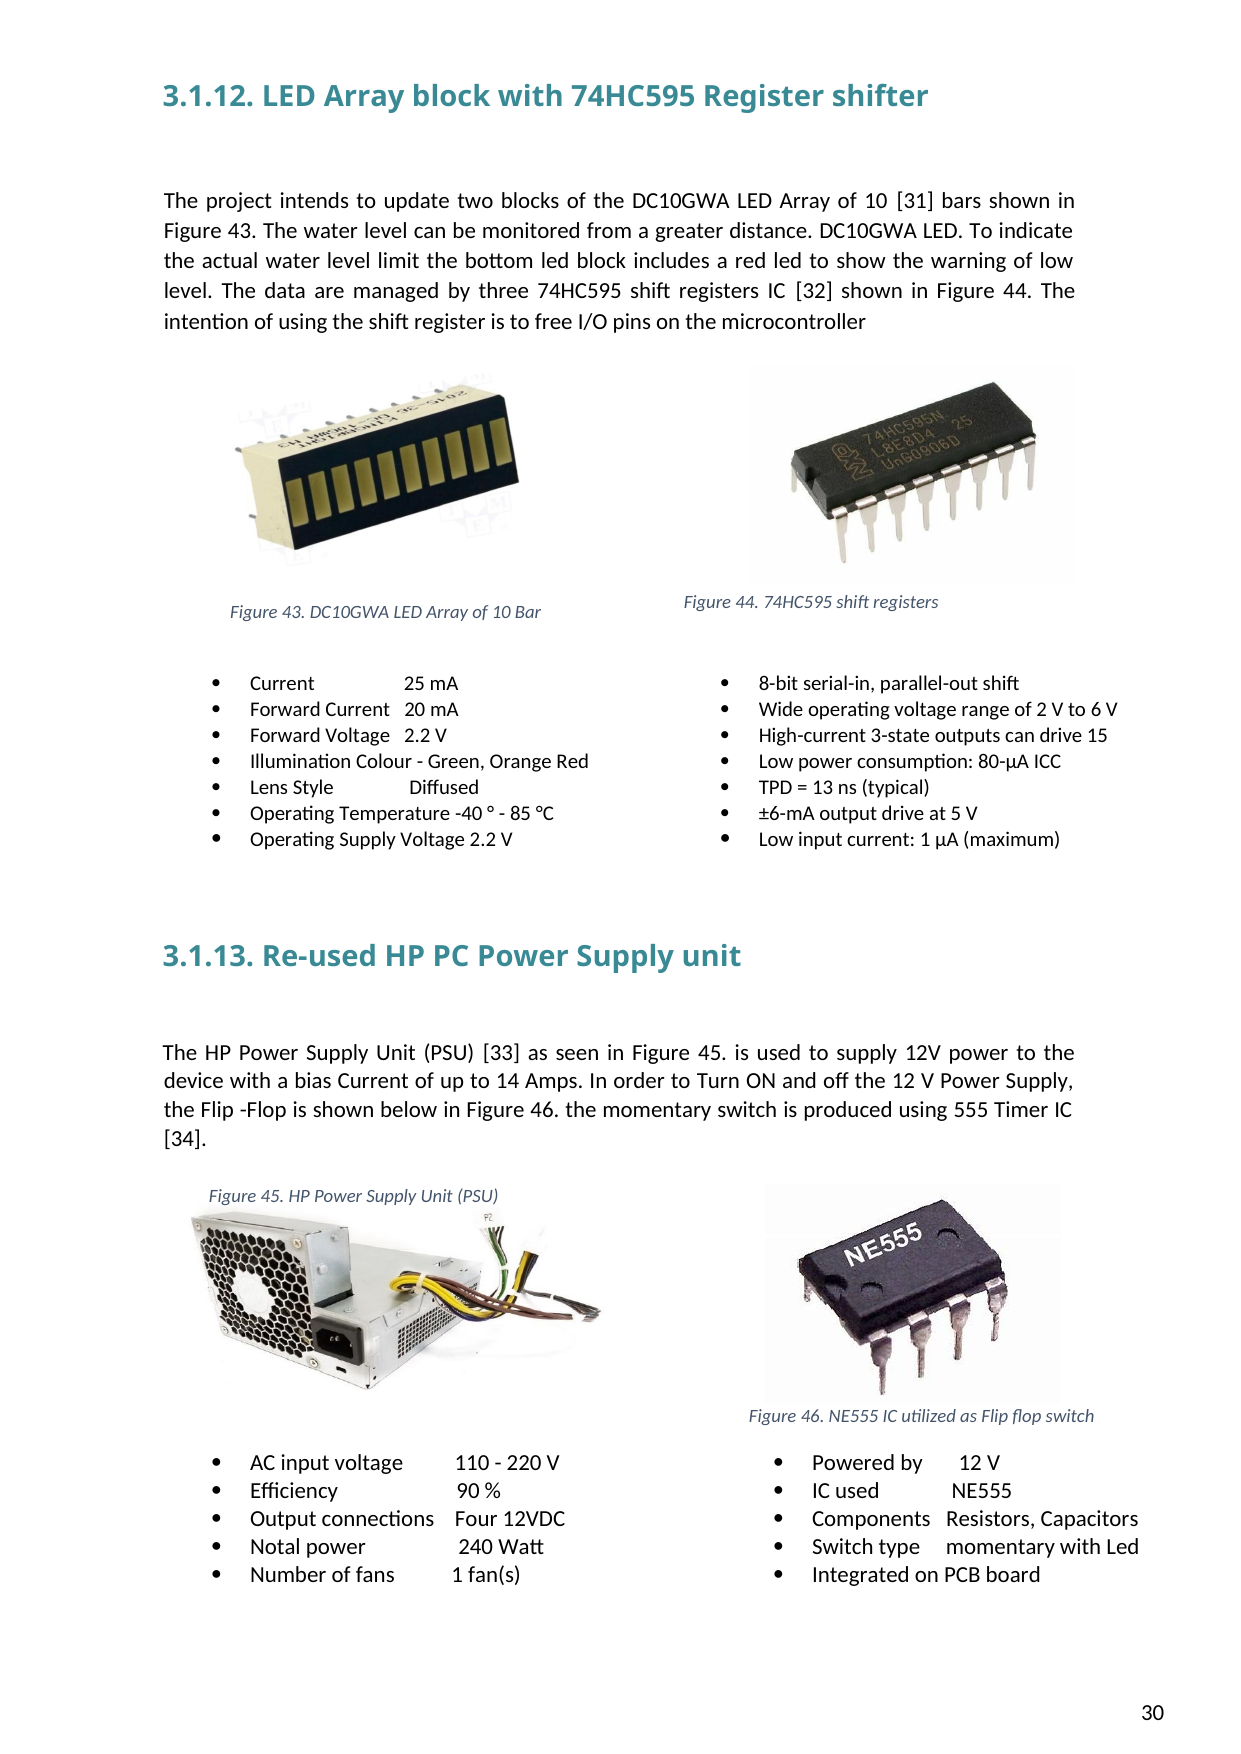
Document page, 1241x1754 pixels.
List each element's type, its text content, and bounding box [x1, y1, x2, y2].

table_header [672, 365, 1240, 670]
text The project intends to update two blocks of the DC10GWA LED Array of 10 bars shown in Figure 43. The water level can be monitored from a greater distance. DC10GWA LED. To indicate the actual water level limit the bottom led block includes a red led to show the warning of low level. The data are managed by three 74HC595 shift registers IC shown in Figure 44. The intention of using the shift register is to free I/O pins on the microcontroller [163, 186, 1075, 335]
picture [764, 1184, 1061, 1403]
table_cell 8-bit serial-in, parallel-out shift Wide operating voltage range of 2 V to 6 V High-current 3-state outputs can drive 15 Low power consumption: 80-μA ICC TPD = 13 ns (typical) ±6-mA output drive at 5 V Low input current: 1 μA (maximum) [672, 670, 1240, 905]
picture [748, 365, 1076, 584]
subtitle 3.1.12. LED Array block with 74HC595 Register shifter [162, 75, 1075, 115]
table_cell Powered by 12 V IC used NE555 Components Resistors, Capacitors Switch type momentary with Led Integrated on PCB board [712, 1448, 1164, 1590]
table_cell AC input voltage 110 - 220 V Efficiency 90 % Output connections Four 12VDC Notal power 240 Watt Number of fans 1 fan(s) [164, 1448, 712, 1590]
table_header [164, 1184, 712, 1448]
picture [174, 1184, 612, 1410]
table_cell Current 25 mA Forward Current 20 mA Forward Voltage 2.2 V Illumination Colour - Green, Orange Red Lens Style Diffused Operating Temperature -40 ° - 85 °C Operating Supply Voltage 2.2 V [164, 670, 672, 905]
text The HP Power Supply Unit (PSU) as seen in Figure 45. is used to supply 12V power to the device with a bias Current of up to 14 Amps. In order to Turn ON and off the 12 V Power Supply, the Flip -Flop is shown below in Figure 46. the momentary switch is produced using 555 Timer IC . [162, 1038, 1075, 1152]
subtitle 3.1.13. Re-used HP PC Power Supply unit [162, 935, 1075, 974]
picture [223, 369, 536, 573]
